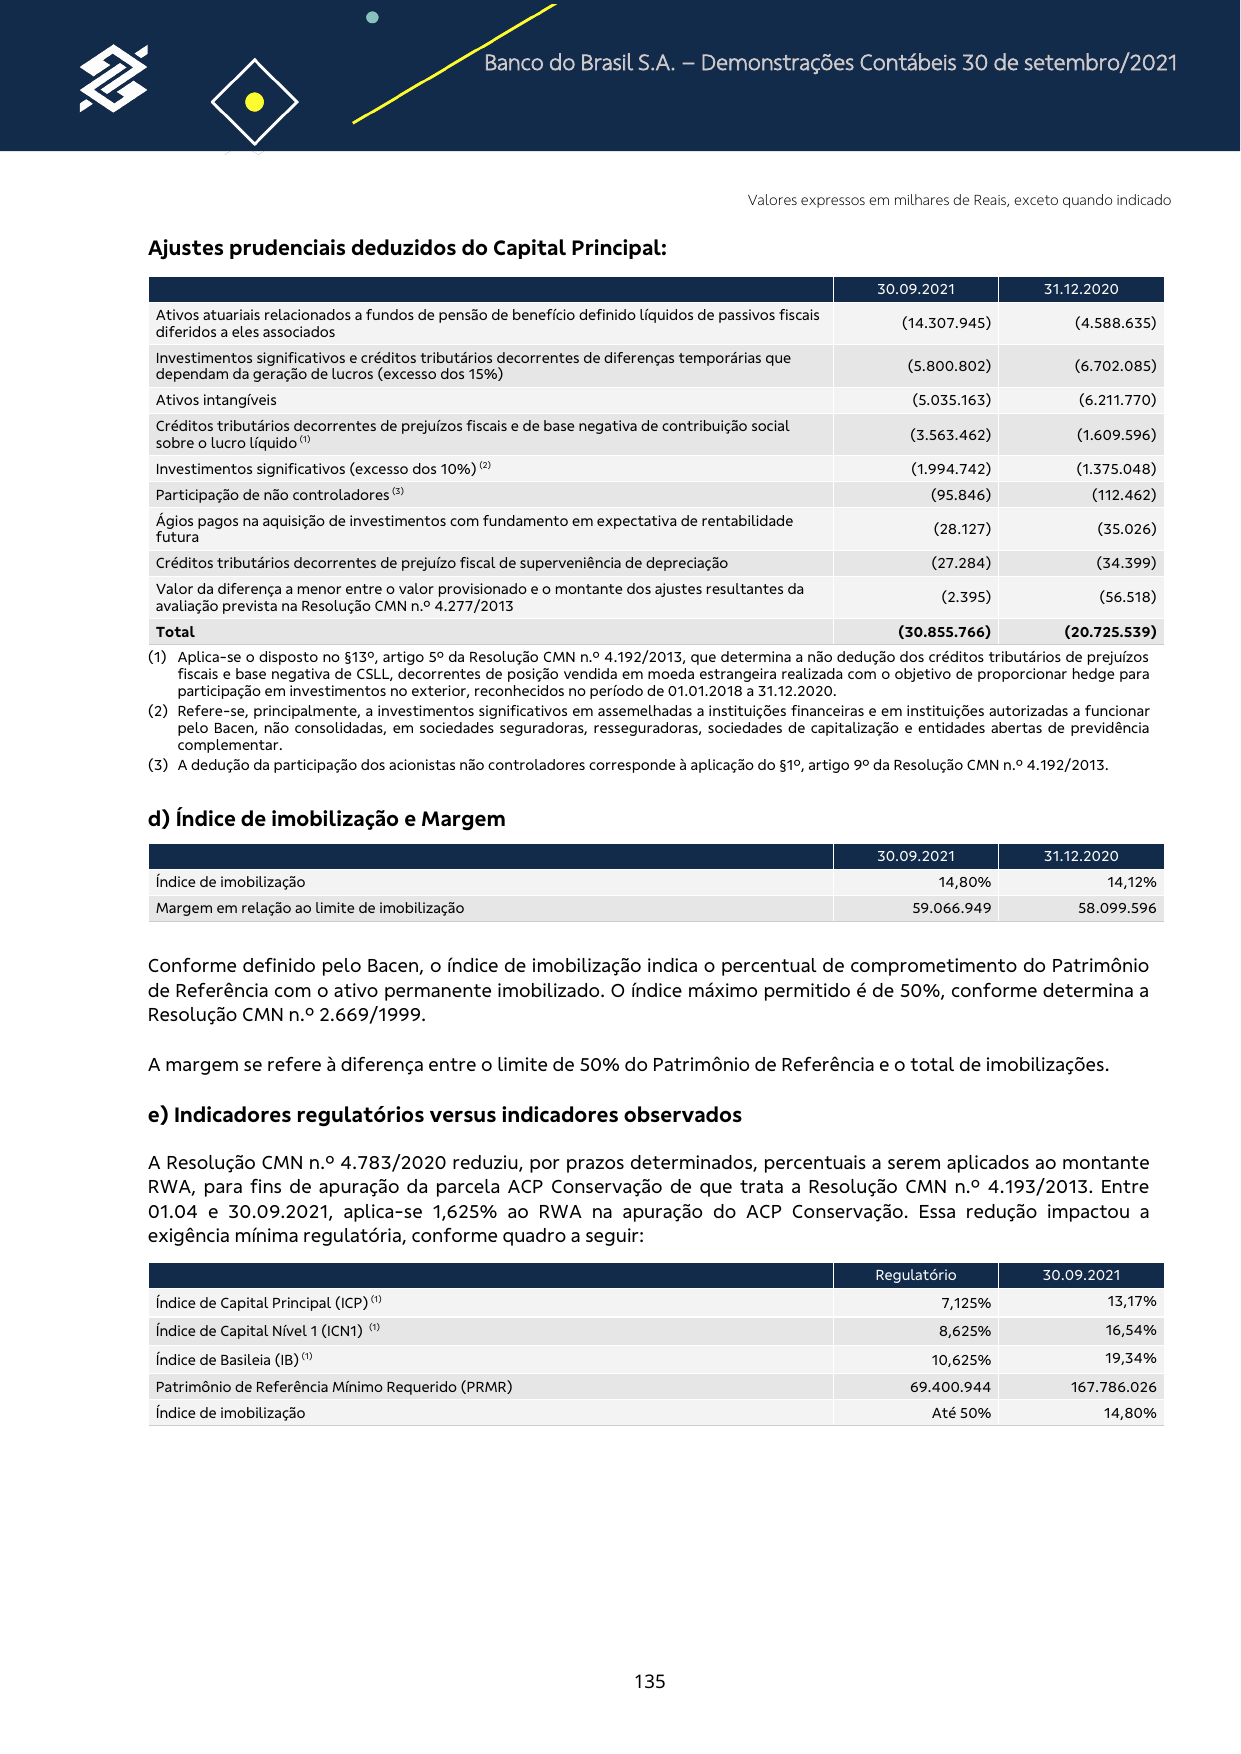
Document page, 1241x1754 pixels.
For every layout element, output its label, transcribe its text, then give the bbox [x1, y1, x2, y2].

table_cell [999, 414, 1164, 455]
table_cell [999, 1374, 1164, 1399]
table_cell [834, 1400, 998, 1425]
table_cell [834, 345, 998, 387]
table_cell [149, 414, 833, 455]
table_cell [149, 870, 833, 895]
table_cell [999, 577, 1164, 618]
text ) Índice de imobilização e Margem [148, 807, 1152, 830]
text ) Indicadores regulatórios versus indicadores observados [148, 1103, 1152, 1127]
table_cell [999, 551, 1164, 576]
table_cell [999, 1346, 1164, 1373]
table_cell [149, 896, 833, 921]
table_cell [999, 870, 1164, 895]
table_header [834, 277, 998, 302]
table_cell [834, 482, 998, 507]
picture [79, 44, 148, 113]
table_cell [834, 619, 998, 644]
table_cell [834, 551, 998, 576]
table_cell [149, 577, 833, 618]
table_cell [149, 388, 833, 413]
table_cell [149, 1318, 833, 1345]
text A Resolução CMN n.º 4.783/2020 reduziu, por prazos determinados, percentuais a serem aplicados ao montante RWA, para fins de apuração da parcela ACP Conservação de que trata a Resolução CMN n.º 4.193/2013. Entre 01.04 e 30.09.2021, aplica-se 1,625% ao RWA na apuração do ACP Conservação. Essa redução impactou a exigência mínima regulatória, conforme quadro a seguir: [148, 1152, 1152, 1246]
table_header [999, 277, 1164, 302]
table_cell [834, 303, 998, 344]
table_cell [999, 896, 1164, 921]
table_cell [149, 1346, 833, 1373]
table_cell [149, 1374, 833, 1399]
text Ajustes prudenciais deduzidos do Capital Principal: [148, 236, 1152, 260]
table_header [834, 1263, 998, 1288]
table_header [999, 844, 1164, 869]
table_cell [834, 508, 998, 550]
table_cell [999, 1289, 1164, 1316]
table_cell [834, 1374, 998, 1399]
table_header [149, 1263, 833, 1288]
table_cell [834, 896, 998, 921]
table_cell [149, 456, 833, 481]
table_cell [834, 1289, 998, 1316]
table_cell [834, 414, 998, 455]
text Conforme definido pelo Bacen, o índice de imobilização indica o percentual de comprometimento do Patrimônio de Referência com o ativo permanente imobilizado. O índice máximo permitido é de 50%, conforme determina a Resolução CMN n.º 2.669/1999. [148, 955, 1152, 1025]
text (3) A dedução da participação dos acionistas não controladores corresponde à aplicação do §1º, artigo 9º da Resolução CMN n.º 4.192/2013. [148, 757, 1152, 773]
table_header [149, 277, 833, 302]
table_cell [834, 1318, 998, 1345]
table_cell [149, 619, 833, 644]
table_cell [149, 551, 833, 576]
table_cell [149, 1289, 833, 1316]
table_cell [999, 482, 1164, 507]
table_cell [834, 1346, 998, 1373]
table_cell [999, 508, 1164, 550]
text (1) Aplica-se o disposto no §13º, artigo 5º da Resolução CMN n.º 4.192/2013, que determina a não dedução dos créditos tributários de prejuízos fiscais e base negativa de CSLL, decorrentes de posição vendida em moeda estrangeira realizada com o objetivo de proporcionar hedge para participação em investimentos no exterior, reconhecidos no período de 01.01.2018 a 31.12.2020. [148, 649, 1152, 699]
text A margem se refere à diferença entre o limite de 50% do Patrimônio de Referência e o total de imobilizações. [148, 1053, 1152, 1075]
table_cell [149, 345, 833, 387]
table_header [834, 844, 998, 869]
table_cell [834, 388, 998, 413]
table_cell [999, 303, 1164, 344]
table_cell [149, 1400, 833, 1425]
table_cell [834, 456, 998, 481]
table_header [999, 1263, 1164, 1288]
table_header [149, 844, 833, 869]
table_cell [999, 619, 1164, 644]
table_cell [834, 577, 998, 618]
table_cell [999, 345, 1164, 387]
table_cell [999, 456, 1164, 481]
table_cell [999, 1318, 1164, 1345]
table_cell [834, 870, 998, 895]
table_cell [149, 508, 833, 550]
text (2) Refere-se, principalmente, a investimentos significativos em assemelhadas a instituições financeiras e em instituições autorizadas a funcionar pelo Bacen, não consolidadas, em sociedades seguradoras, resseguradoras, sociedades de capitalização e entidades abertas de previdência complementar. [148, 703, 1152, 753]
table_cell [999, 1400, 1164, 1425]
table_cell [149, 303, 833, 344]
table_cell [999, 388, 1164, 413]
picture [210, 4, 588, 146]
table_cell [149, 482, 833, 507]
